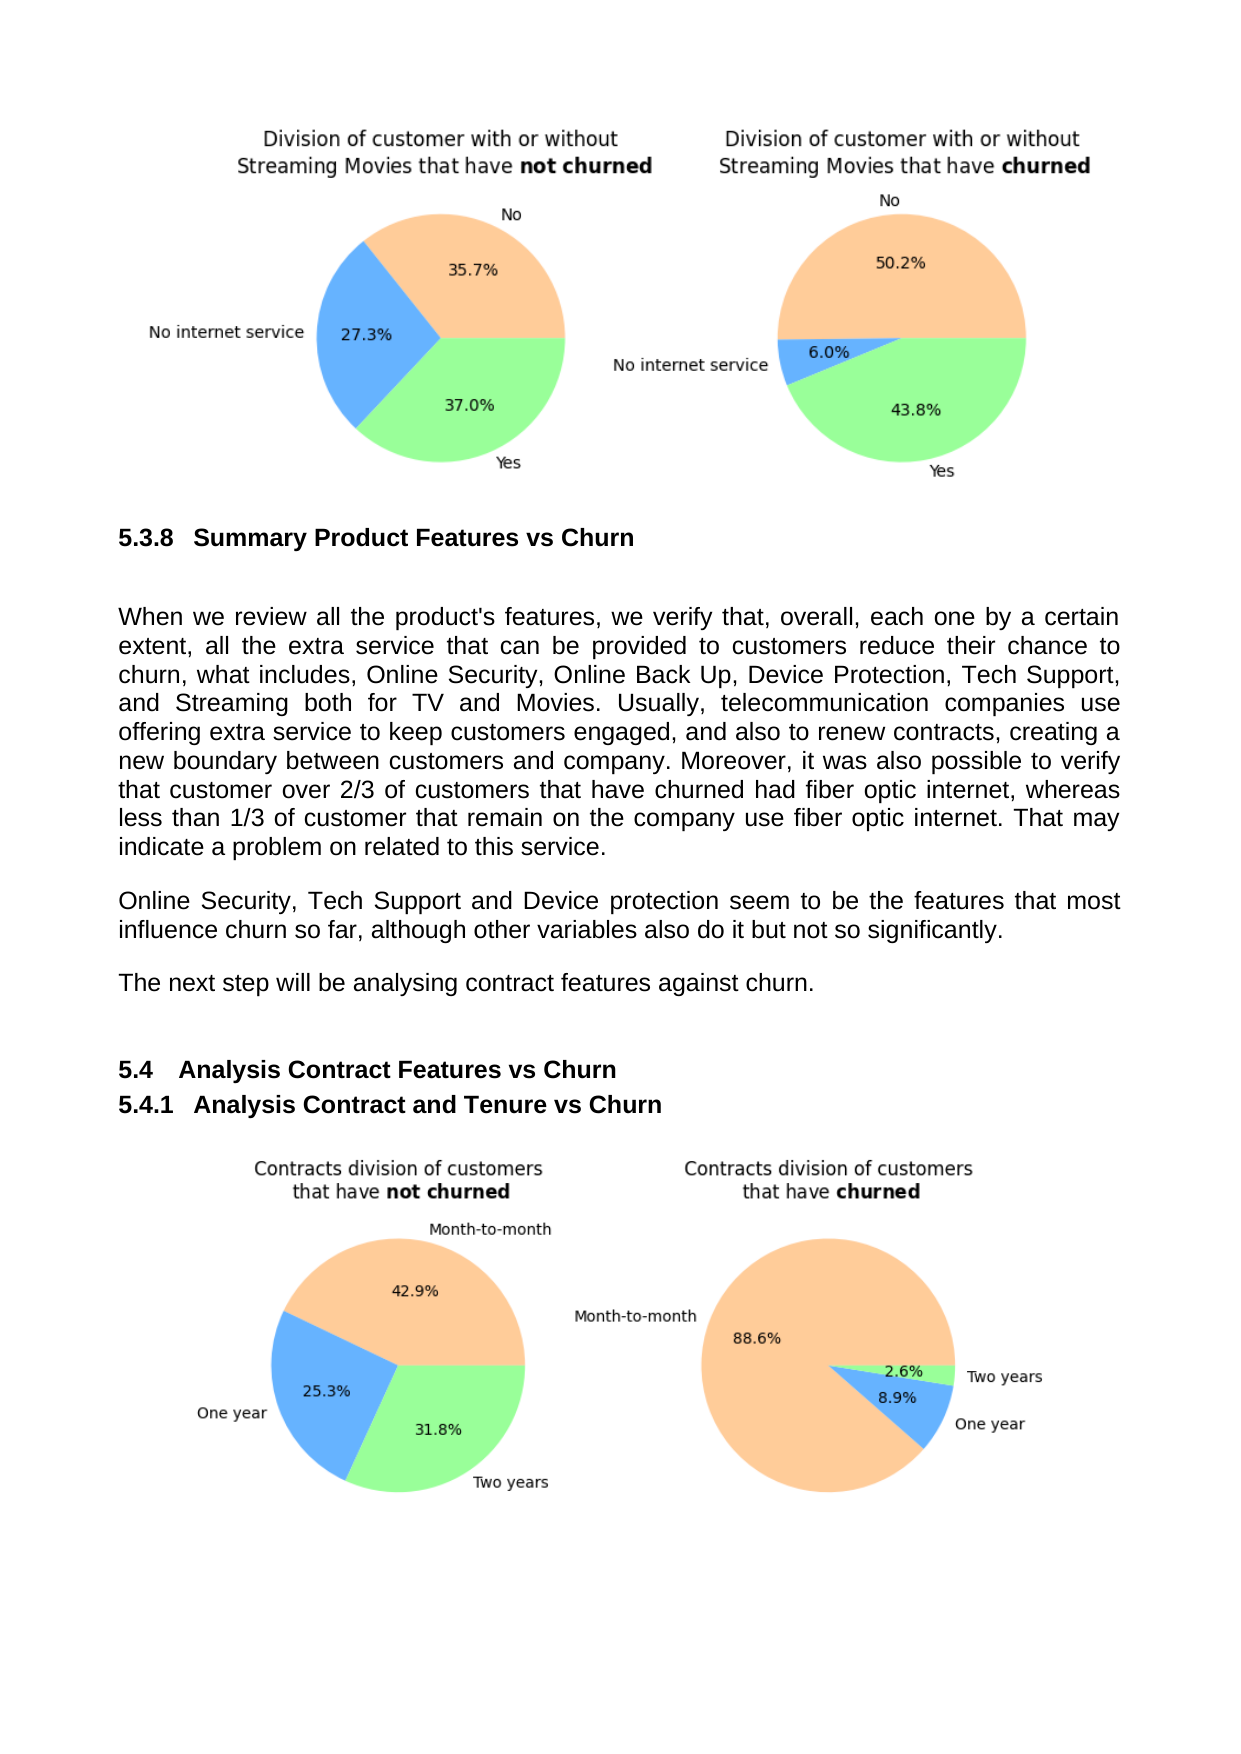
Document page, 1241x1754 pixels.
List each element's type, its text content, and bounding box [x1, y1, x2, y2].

subtitle Analysis Contract Features vs Churn [118, 1055, 1122, 1084]
subtitle Summary Product Features vs Churn [118, 523, 1122, 552]
text The next step will be analysing contract features against churn. [118, 968, 1122, 997]
picture [137, 118, 1103, 505]
subtitle Analysis Contract and Tenure vs Churn [118, 1090, 1122, 1119]
picture [186, 1150, 1054, 1535]
text When we review all the product's features, we verify that, overall, each one by a certain extent, all the extra service that can be provided to customers reduce their chance to churn, what includes, Online Security, Online Back Up, Device Protection, Tech Support, and Streaming both for TV and Movies. Usually, telecommunication companies use offering extra service to keep customers engaged, and also to renew contracts, creating a new boundary between customers and company. Moreover, it was also possible to verify that customer over 2/3 of customers that have churned had fiber optic internet, whereas less than 1/3 of customer that remain on the company use fiber optic internet. That may indicate a problem on related to this service. [118, 602, 1122, 861]
text Online Security, Tech Support and Device protection seem to be the features that most influence churn so far, although other variables also do it but not so significantly. [118, 886, 1122, 943]
